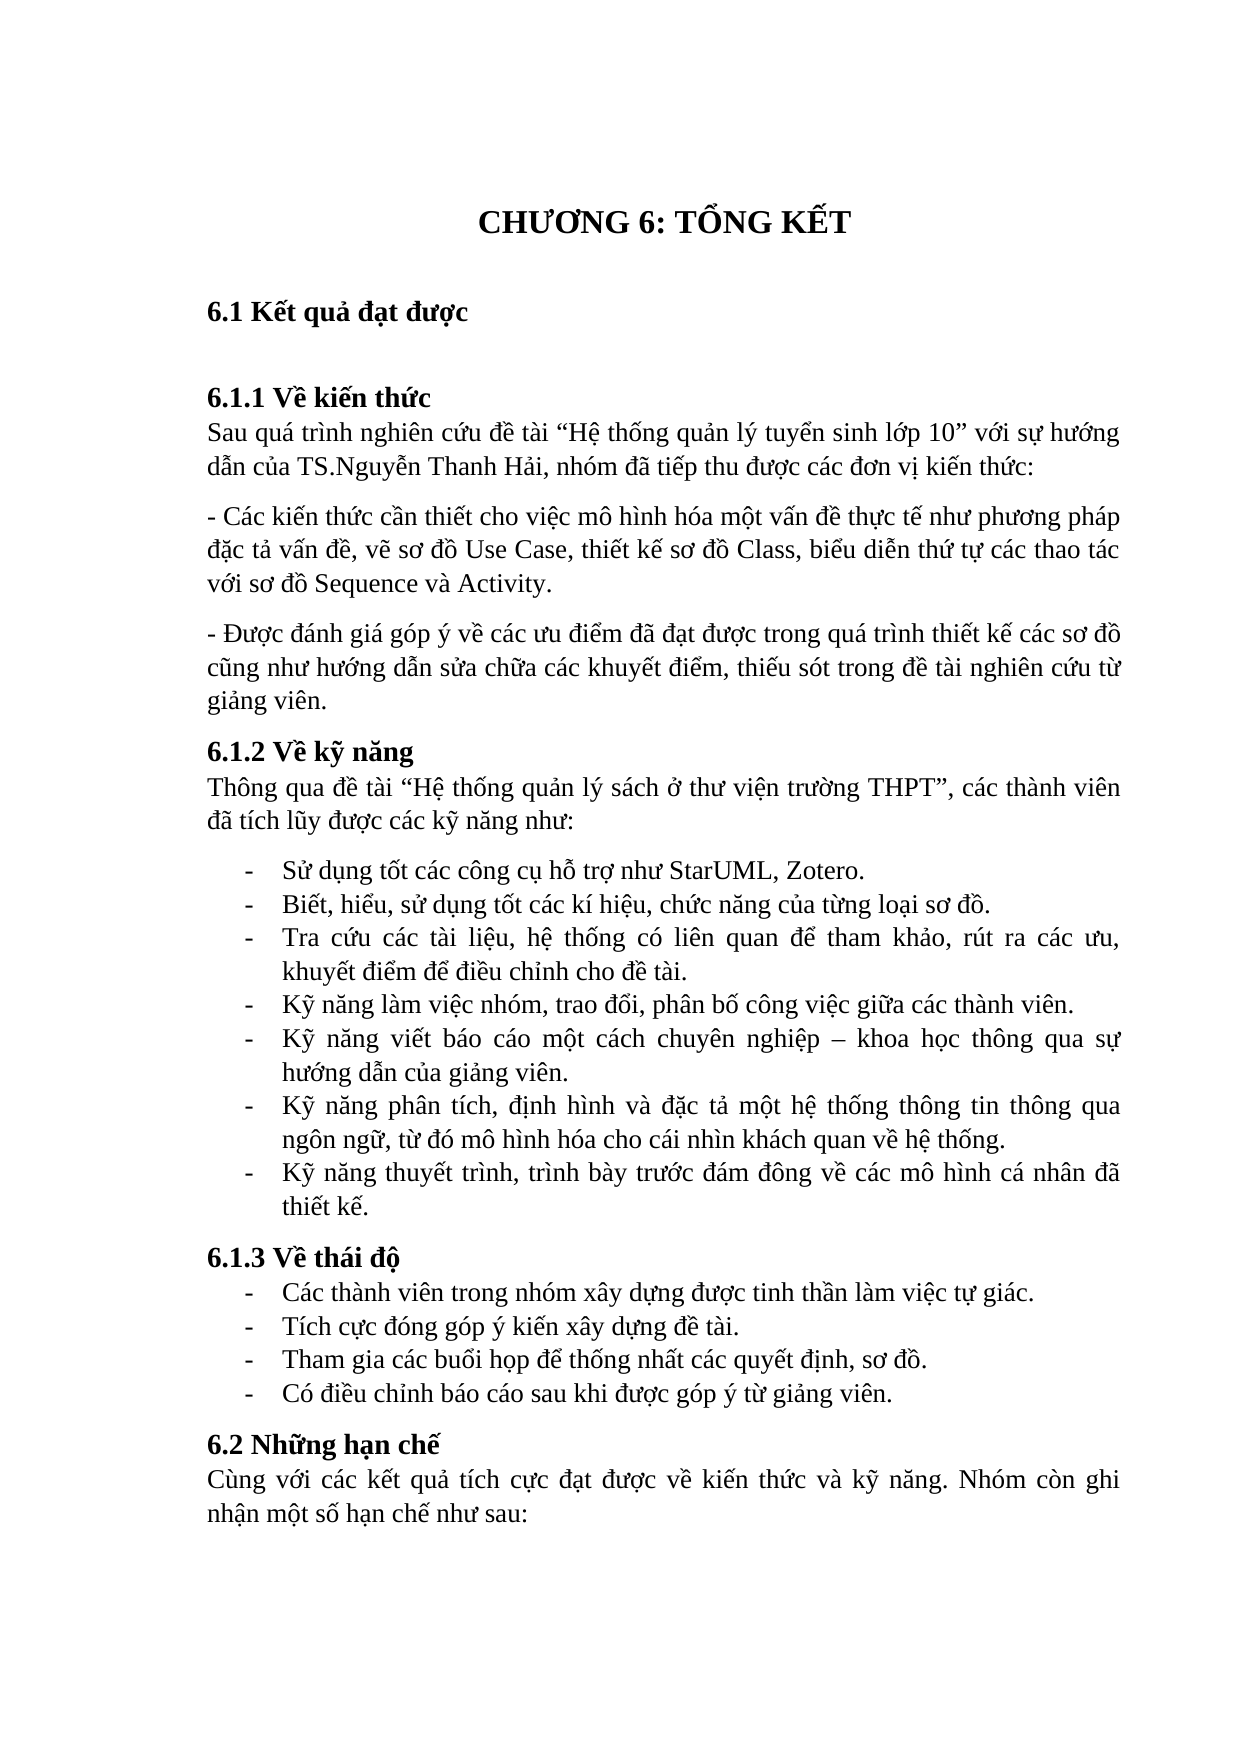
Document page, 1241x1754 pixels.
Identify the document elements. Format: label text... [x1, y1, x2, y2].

text ‐ Các kiến thức cần thiết cho việc mô hình hóa một vấn đề thực tế như phương pháp đặc tả vấn đề, vẽ sơ đồ Use Case, thiết kế sơ đồ Class, biểu diễn thứ tự các thao tác với sơ đồ Sequence và Activity. [207, 500, 1122, 598]
subtitle 6.1 Kết quả đạt được [207, 294, 1122, 327]
list Biết, hiểu, sử dụng tốt các kí hiệu, chức năng của từng loại sơ đồ. [244, 888, 1122, 919]
list Kỹ năng viết báo cáo một cách chuyên nghiệp – khoa học thông qua sự hướng dẫn của giảng viên. [244, 1022, 1122, 1087]
list Các thành viên trong nhóm xây dựng được tinh thần làm việc tự giác. [244, 1276, 1122, 1307]
list Có điều chỉnh báo cáo sau khi được góp ý từ giảng viên. [244, 1377, 1122, 1408]
subtitle 6.2 Những hạn chế [207, 1427, 1122, 1461]
subtitle CHƯƠNG 6: TỔNG KẾT [207, 202, 1122, 241]
text ‐ Được đánh giá góp ý về các ưu điểm đã đạt được trong quá trình thiết kế các sơ đồ cũng như hướng dẫn sửa chữa các khuyết điểm, thiếu sót trong đề tài nghiên cứu từ giảng viên. [207, 617, 1122, 716]
text Cùng với các kết quả tích cực đạt được về kiến thức và kỹ năng. Nhóm còn ghi nhận một số hạn chế như sau: [207, 1463, 1122, 1528]
list Tham gia các buổi họp để thống nhất các quyết định, sơ đồ. [244, 1343, 1122, 1374]
list Tra cứu các tài liệu, hệ thống có liên quan để tham khảo, rút ra các ưu, khuyết điểm để điều chỉnh cho đề tài. [244, 922, 1122, 986]
list Kỹ năng phân tích, định hình và đặc tả một hệ thống thông tin thông qua ngôn ngữ, từ đó mô hình hóa cho cái nhìn khách quan về hệ thống. [244, 1089, 1122, 1154]
subtitle 6.1.3 Về thái độ [207, 1240, 1122, 1274]
subtitle 6.1.2 Về kỹ năng [207, 734, 1122, 768]
list Sử dụng tốt các công cụ hỗ trợ như StarUML, Zotero. [244, 854, 1122, 886]
text Sau quá trình nghiên cứu đề tài “Hệ thống quản lý tuyển sinh lớp 10” với sự hướng dẫn của TS.Nguyễn Thanh Hải, nhóm đã tiếp thu được các đơn vị kiến thức: [207, 416, 1122, 481]
list Kỹ năng thuyết trình, trình bày trước đám đông về các mô hình cá nhân đã thiết kế. [244, 1156, 1122, 1221]
list Tích cực đóng góp ý kiến xây dựng đề tài. [244, 1310, 1122, 1341]
text Thông qua đề tài “Hệ thống quản lý sách ở thư viện trường THPT”, các thành viên đã tích lũy được các kỹ năng như: [207, 771, 1122, 835]
list Kỹ năng làm việc nhóm, trao đổi, phân bố công việc giữa các thành viên. [244, 989, 1122, 1020]
subtitle 6.1.1 Về kiến thức [207, 380, 1122, 414]
